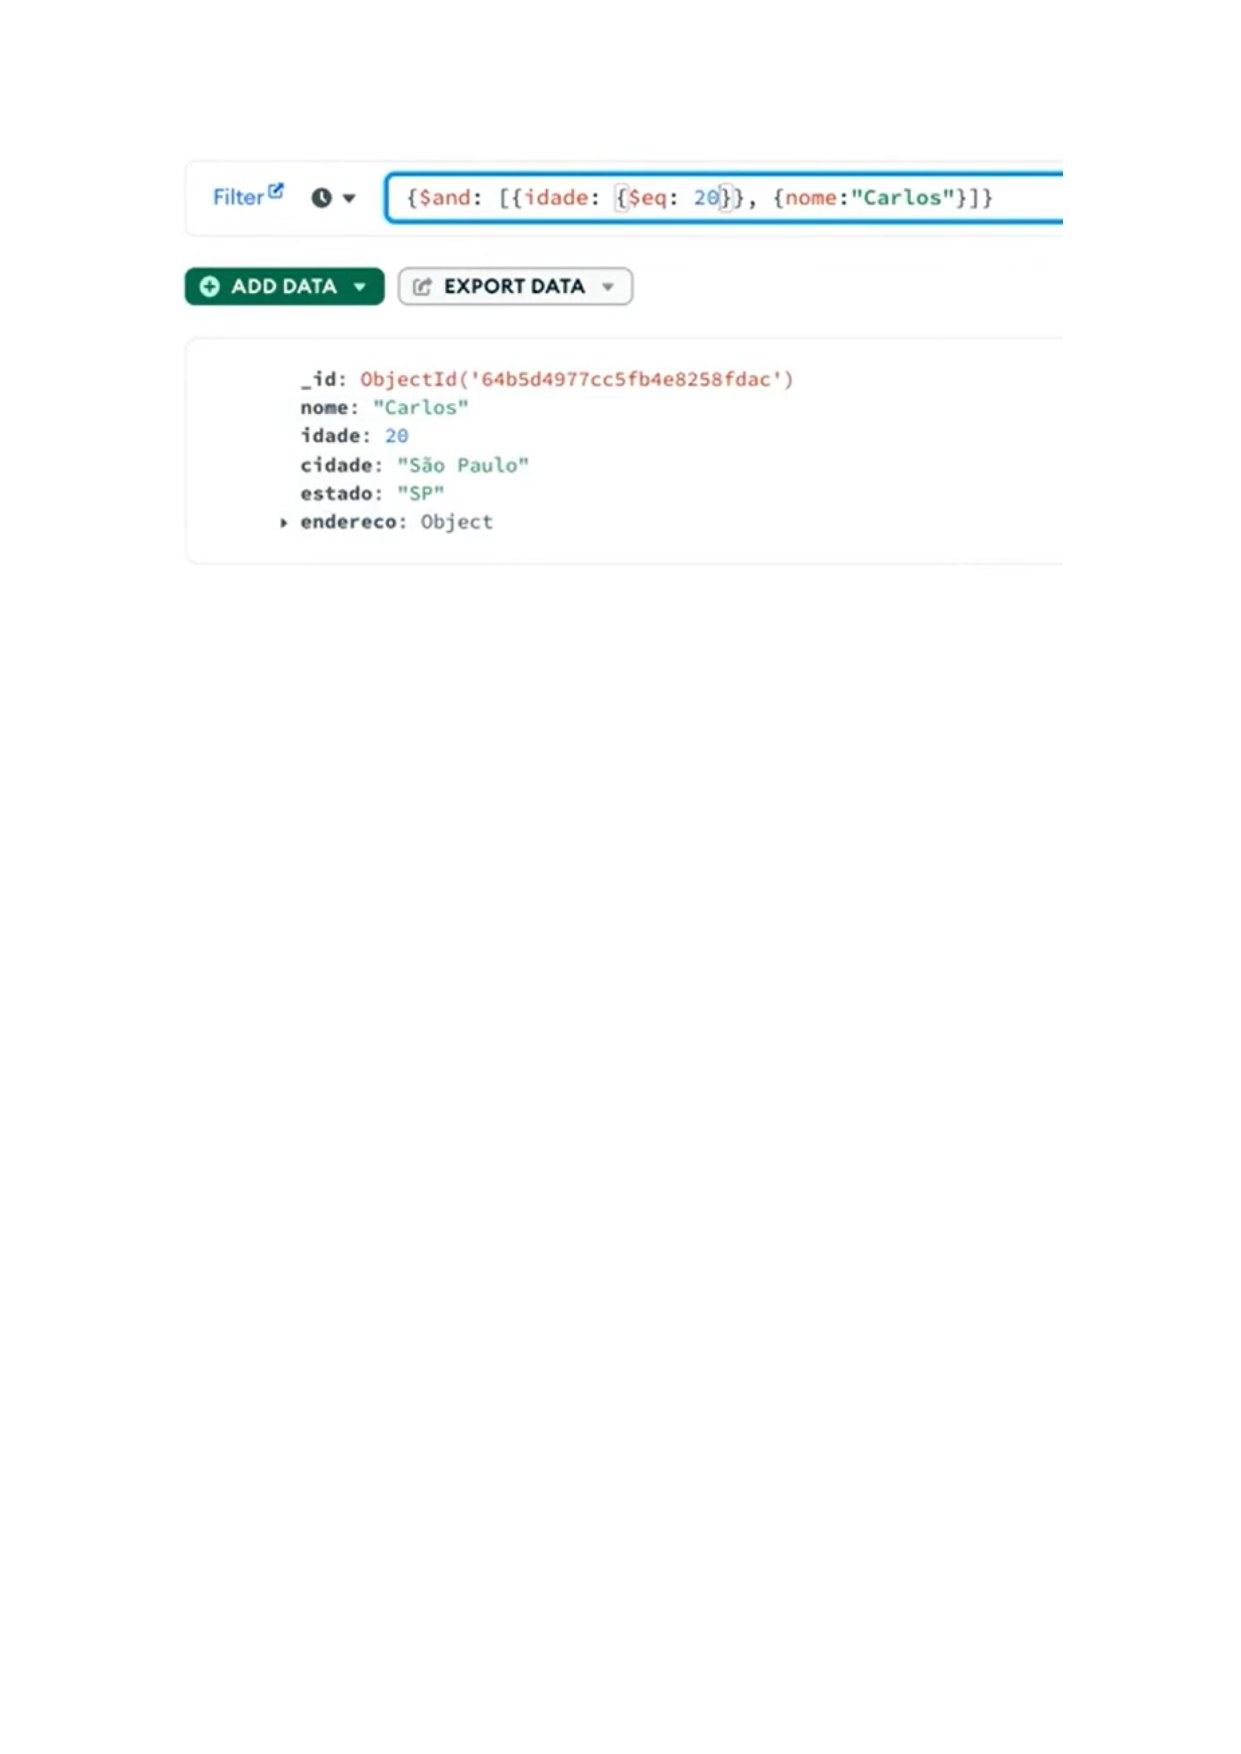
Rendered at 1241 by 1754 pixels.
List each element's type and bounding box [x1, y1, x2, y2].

picture [177, 147, 1063, 586]
